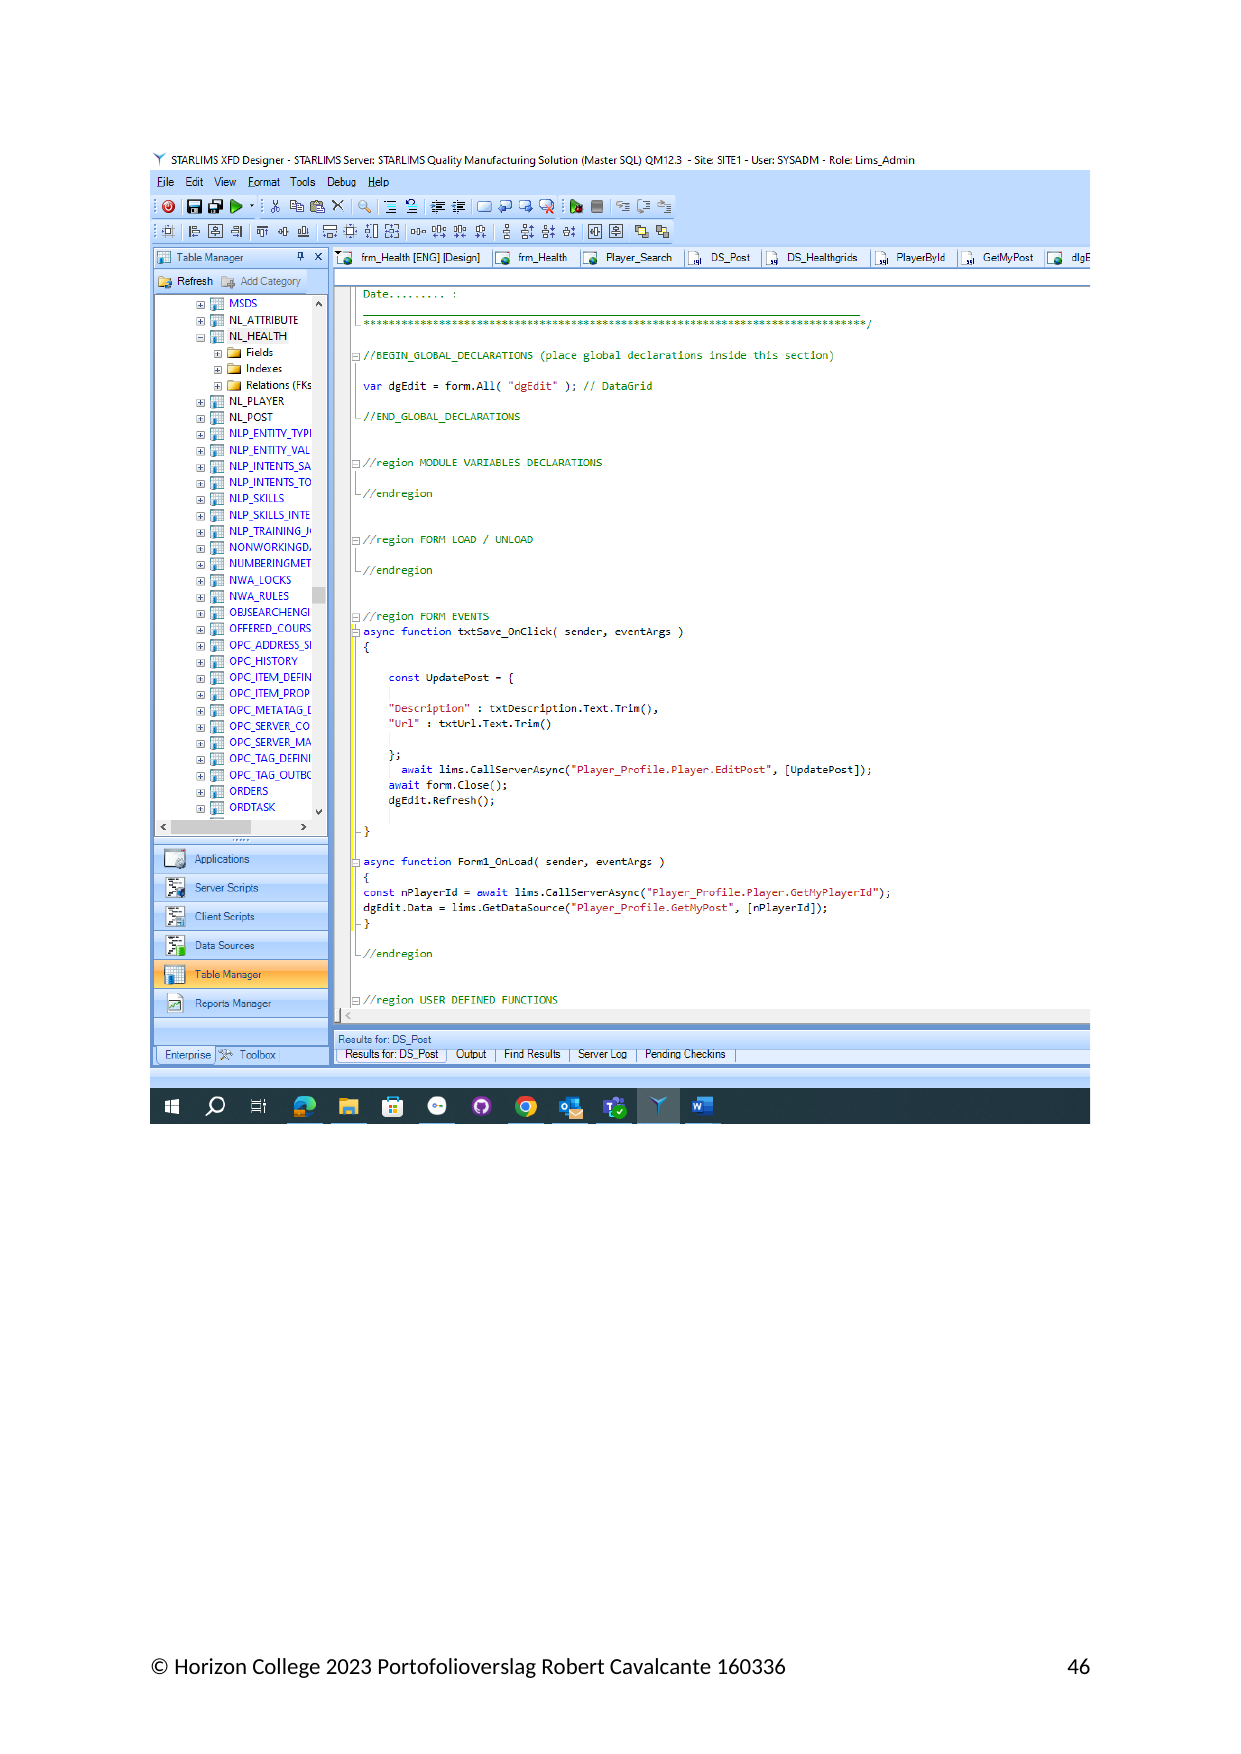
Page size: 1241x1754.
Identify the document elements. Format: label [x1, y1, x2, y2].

picture [150, 150, 1091, 1124]
